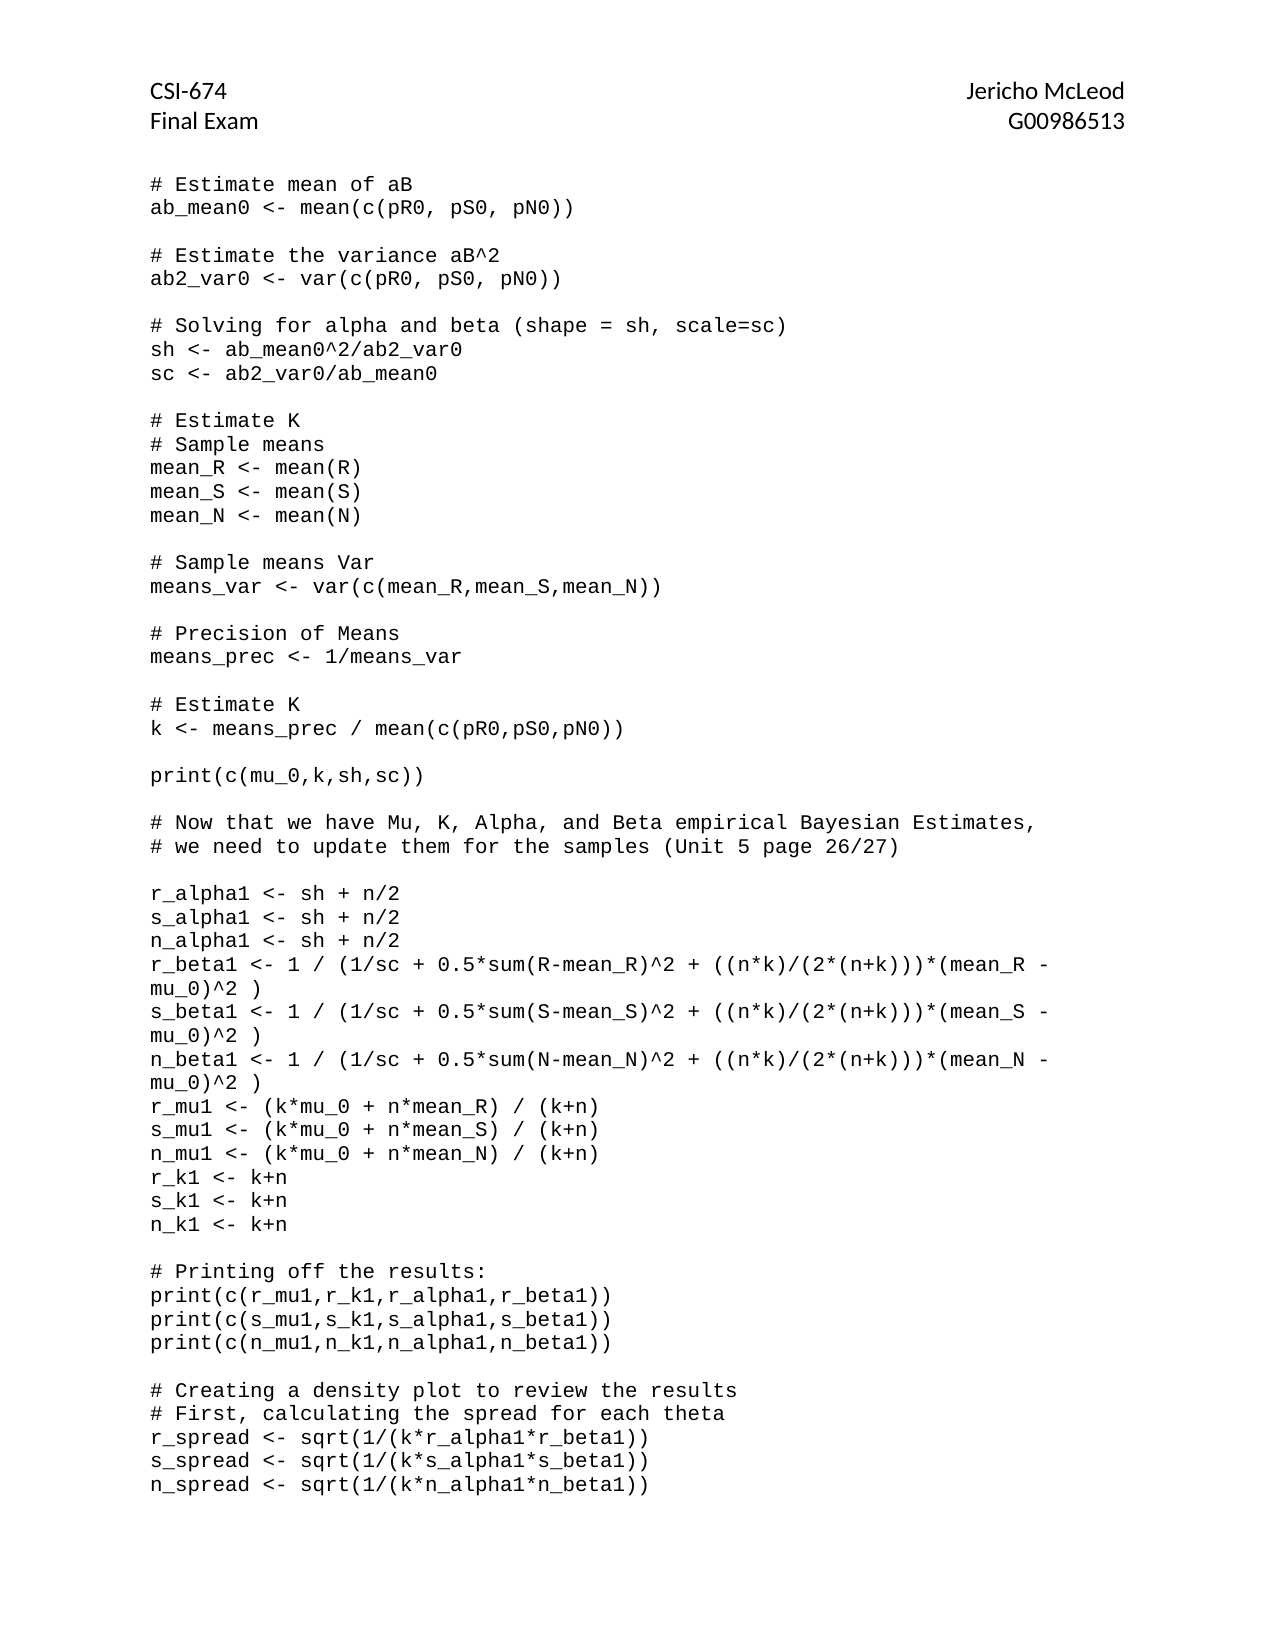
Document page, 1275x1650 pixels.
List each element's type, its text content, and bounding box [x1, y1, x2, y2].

text r_spread <- sqrt(1/(k*r_alpha1*r_beta1)) [150, 1427, 1125, 1451]
text r_alpha1 <- sh + n/2 [150, 883, 1125, 907]
text r_k1 <- k+n [150, 1167, 1125, 1190]
text means_prec <- 1/means_var [150, 647, 1125, 670]
text # Printing off the results: [150, 1261, 1125, 1285]
text print(c(mu_0,k,sh,sc)) [150, 765, 1125, 788]
text # Sample means [150, 434, 1125, 457]
text n_k1 <- k+n [150, 1214, 1125, 1238]
text n_alpha1 <- sh + n/2 [150, 930, 1125, 954]
text ab_mean0 <- mean(c(pR0, pS0, pN0)) [150, 197, 1125, 221]
text s_mu1 <- (k*mu_0 + n*mean_S) / (k+n) [150, 1119, 1125, 1143]
text # Sample means Var [150, 552, 1125, 576]
text ab2_var0 <- var(c(pR0, pS0, pN0)) [150, 268, 1125, 292]
text # First, calculating the spread for each theta [150, 1403, 1125, 1427]
text sh <- ab_mean0^2/ab2_var0 [150, 339, 1125, 363]
text sc <- ab2_var0/ab_mean0 [150, 363, 1125, 386]
text # Estimate mean of aB [150, 174, 1125, 197]
text s_spread <- sqrt(1/(k*s_alpha1*s_beta1)) [150, 1451, 1125, 1474]
text s_k1 <- k+n [150, 1190, 1125, 1214]
text # Estimate the variance aB^2 [150, 244, 1125, 268]
text print(c(r_mu1,r_k1,r_alpha1,r_beta1)) [150, 1285, 1125, 1309]
text s_beta1 <- 1 / (1/sc + 0.5*sum(S-mean_S)^2 + ((n*k)/(2*(n+k)))*(mean_S - mu_0)^2 ) [150, 1001, 1125, 1048]
text mean_N <- mean(N) [150, 505, 1125, 528]
text # Creating a density plot to review the results [150, 1379, 1125, 1403]
text s_alpha1 <- sh + n/2 [150, 907, 1125, 930]
text # we need to update them for the samples (Unit 5 page 26/27) [150, 836, 1125, 859]
text r_mu1 <- (k*mu_0 + n*mean_R) / (k+n) [150, 1096, 1125, 1119]
text n_beta1 <- 1 / (1/sc + 0.5*sum(N-mean_N)^2 + ((n*k)/(2*(n+k)))*(mean_N - mu_0)^2 ) [150, 1048, 1125, 1096]
text # Estimate K [150, 410, 1125, 434]
text k <- means_prec / mean(c(pR0,pS0,pN0)) [150, 717, 1125, 741]
text # Solving for alpha and beta (shape = sh, scale=sc) [150, 316, 1125, 339]
text print(c(n_mu1,n_k1,n_alpha1,n_beta1)) [150, 1332, 1125, 1356]
text means_var <- var(c(mean_R,mean_S,mean_N)) [150, 576, 1125, 599]
text r_beta1 <- 1 / (1/sc + 0.5*sum(R-mean_R)^2 + ((n*k)/(2*(n+k)))*(mean_R - mu_0)^2 ) [150, 954, 1125, 1001]
text # Precision of Means [150, 623, 1125, 647]
text mean_S <- mean(S) [150, 481, 1125, 505]
text # Estimate K [150, 694, 1125, 717]
text mean_R <- mean(R) [150, 457, 1125, 481]
text # Now that we have Mu, K, Alpha, and Beta empirical Bayesian Estimates, [150, 812, 1125, 836]
text n_spread <- sqrt(1/(k*n_alpha1*n_beta1)) [150, 1474, 1125, 1498]
text n_mu1 <- (k*mu_0 + n*mean_N) / (k+n) [150, 1143, 1125, 1167]
text print(c(s_mu1,s_k1,s_alpha1,s_beta1)) [150, 1309, 1125, 1332]
